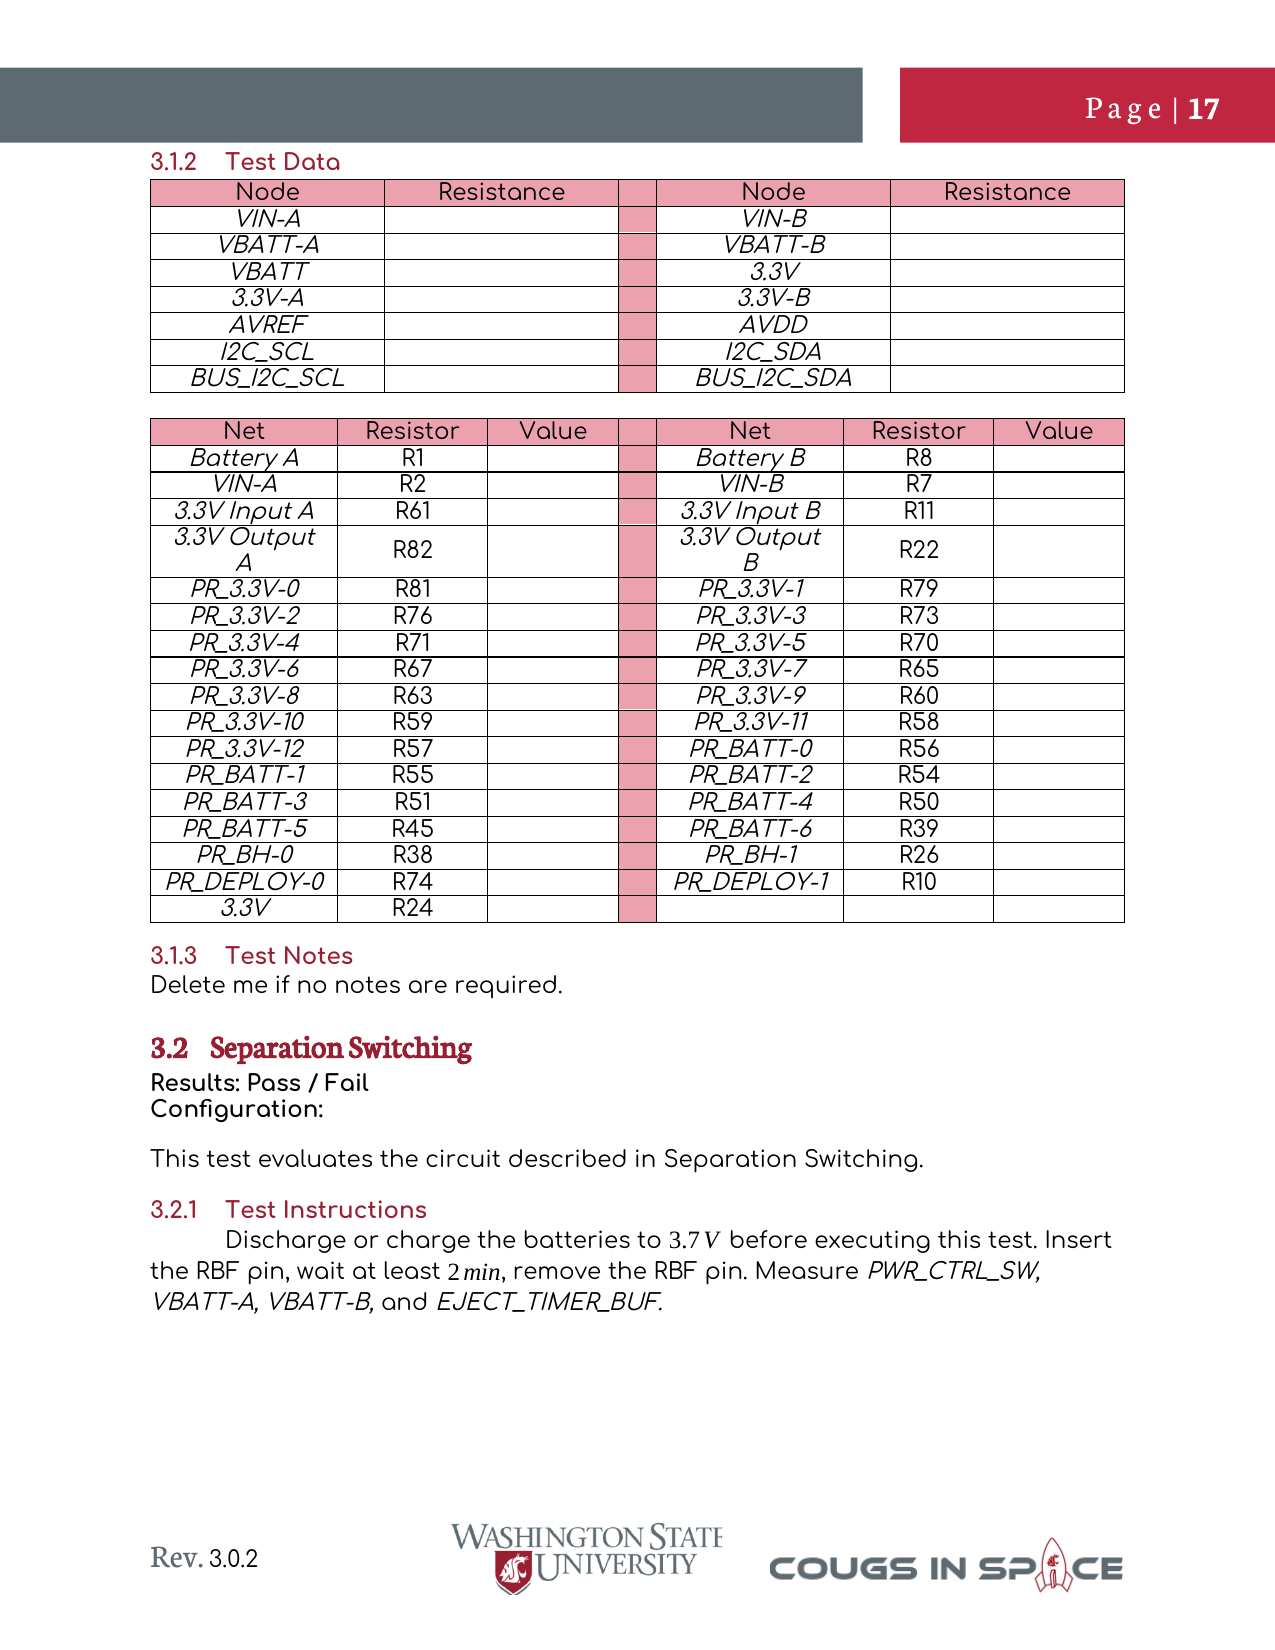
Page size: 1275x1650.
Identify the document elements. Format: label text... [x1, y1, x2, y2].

table_cell [385, 207, 618, 232]
table_cell [619, 526, 656, 577]
table_cell PR_3.3V-9 [657, 684, 843, 709]
table_cell [488, 604, 618, 630]
table_cell VBATT [151, 260, 384, 286]
table_cell VIN-B [657, 207, 890, 232]
table_cell BUS_I2C_SDA [657, 366, 890, 392]
table_cell R74 [338, 870, 487, 895]
table_cell PR_BH-1 [657, 843, 843, 869]
table_cell R79 [844, 578, 993, 603]
table_cell R2 [338, 473, 487, 498]
table_cell [619, 234, 656, 259]
table_cell VIN-A [151, 207, 384, 232]
table_cell R38 [338, 843, 487, 869]
table_cell [891, 234, 1124, 259]
table_cell Battery A [151, 446, 337, 471]
table_cell [619, 473, 656, 498]
table_cell PR_3.3V-8 [151, 684, 337, 709]
table_cell [891, 313, 1124, 339]
table_header Resistance [385, 180, 618, 206]
table_cell [619, 604, 656, 630]
table_cell [619, 658, 656, 683]
table_cell R63 [338, 684, 487, 709]
table_cell PR_3.3V-3 [657, 604, 843, 630]
table_header Node [657, 180, 890, 206]
subtitle Test Instructions [150, 1198, 1125, 1223]
table_cell [994, 499, 1124, 524]
table_header [619, 419, 656, 445]
table_cell [994, 817, 1124, 842]
table_cell [488, 896, 618, 922]
table_cell BUS_I2C_SCL [151, 366, 384, 392]
table_cell R81 [338, 578, 487, 603]
table_cell [619, 711, 656, 736]
table_cell R65 [844, 658, 993, 683]
table_cell 3.3V-B [657, 287, 890, 312]
table_cell [994, 578, 1124, 603]
table_cell 3.3V [657, 260, 890, 286]
table_cell PR_BH-0 [151, 843, 337, 869]
table_cell R70 [844, 631, 993, 656]
table_cell [619, 366, 656, 392]
table_cell VIN-A [151, 473, 337, 498]
table_cell PR_DEPLOY-1 [657, 870, 843, 895]
text This test evaluates the circuit described in Separation Switching. [150, 1148, 1125, 1173]
table_cell [619, 207, 656, 232]
table_cell [385, 340, 618, 365]
table_cell R57 [338, 737, 487, 763]
table_cell [994, 790, 1124, 816]
table_cell [891, 260, 1124, 286]
table_cell R11 [844, 499, 993, 524]
table_cell [994, 631, 1124, 656]
table_cell [488, 499, 618, 524]
table_header Node [151, 180, 384, 206]
table_cell 3.3V Input B [657, 499, 843, 524]
table_cell [619, 870, 656, 895]
table_cell PR_3.3V-7 [657, 658, 843, 683]
table_cell [488, 711, 618, 736]
table_cell [619, 260, 656, 286]
table_cell I2C_SCL [151, 340, 384, 365]
subtitle Test Data [150, 150, 1125, 176]
table_cell R59 [338, 711, 487, 736]
table_cell [891, 366, 1124, 392]
table_header [619, 180, 656, 206]
text Configuration: [150, 1097, 1125, 1123]
table_cell [994, 843, 1124, 869]
table_cell PR_3.3V-5 [657, 631, 843, 656]
table_cell [619, 764, 656, 789]
table_cell R60 [844, 684, 993, 709]
table_cell [994, 737, 1124, 763]
table_cell R39 [844, 817, 993, 842]
picture [450, 1522, 723, 1595]
table_cell R22 [844, 526, 993, 577]
table_cell R7 [844, 473, 993, 498]
table_cell [619, 737, 656, 763]
table_cell PR_DEPLOY-0 [151, 870, 337, 895]
table_cell 3.3V-A [151, 287, 384, 312]
table_cell PR_3.3V-2 [151, 604, 337, 630]
table_cell [488, 764, 618, 789]
table_cell [488, 790, 618, 816]
table_cell PR_3.3V-0 [151, 578, 337, 603]
table_cell I2C_SDA [657, 340, 890, 365]
table_cell [619, 578, 656, 603]
table_cell [488, 446, 618, 471]
table_cell [657, 896, 843, 922]
table_cell R67 [338, 658, 487, 683]
table_cell [619, 287, 656, 312]
table_cell [385, 287, 618, 312]
table_cell PR_3.3V-6 [151, 658, 337, 683]
table_cell [488, 870, 618, 895]
table_cell VBATT-A [151, 234, 384, 259]
table_cell R1 [338, 446, 487, 471]
table_cell PR_3.3V-12 [151, 737, 337, 763]
table_cell R71 [338, 631, 487, 656]
table_cell PR_BATT-0 [657, 737, 843, 763]
table_cell PR_BATT-4 [657, 790, 843, 816]
table_cell VBATT-B [657, 234, 890, 259]
table_cell [385, 313, 618, 339]
table_cell [994, 604, 1124, 630]
table_cell PR_BATT-6 [657, 817, 843, 842]
table_cell R24 [338, 896, 487, 922]
table_cell [488, 737, 618, 763]
table_cell [619, 313, 656, 339]
table_cell R54 [844, 764, 993, 789]
table_cell PR_BATT-2 [657, 764, 843, 789]
table_cell R45 [338, 817, 487, 842]
table_cell [891, 340, 1124, 365]
table_cell [619, 843, 656, 869]
table_cell [488, 473, 618, 498]
table_cell [619, 340, 656, 365]
picture [769, 1537, 1123, 1594]
table_header Value [994, 419, 1124, 445]
table_cell [488, 631, 618, 656]
table_cell R26 [844, 843, 993, 869]
table_cell R55 [338, 764, 487, 789]
table_cell R61 [338, 499, 487, 524]
table_cell [385, 234, 618, 259]
table_header Resistor [844, 419, 993, 445]
table_cell R56 [844, 737, 993, 763]
table_cell R76 [338, 604, 487, 630]
table_cell PR_3.3V-1 [657, 578, 843, 603]
table_cell [994, 473, 1124, 498]
table_cell R8 [844, 446, 993, 471]
table_cell AVDD [657, 313, 890, 339]
table_header Net [657, 419, 843, 445]
table_cell [994, 870, 1124, 895]
table_cell R10 [844, 870, 993, 895]
table_cell PR_3.3V-10 [151, 711, 337, 736]
table_cell [994, 526, 1124, 577]
table_cell [994, 684, 1124, 709]
table_cell [619, 631, 656, 656]
table_cell [994, 658, 1124, 683]
table_cell PR_BATT-1 [151, 764, 337, 789]
table_cell [994, 446, 1124, 471]
table_cell R73 [844, 604, 993, 630]
table_cell 3.3V Output A [151, 526, 337, 577]
table_cell R50 [844, 790, 993, 816]
text Delete me if no notes are required. [150, 973, 1125, 999]
table_cell PR_BATT-3 [151, 790, 337, 816]
table_cell R58 [844, 711, 993, 736]
table_cell PR_3.3V-11 [657, 711, 843, 736]
table_cell [891, 287, 1124, 312]
table_cell AVREF [151, 313, 384, 339]
table_cell VIN-B [657, 473, 843, 498]
table_header Resistor [338, 419, 487, 445]
table_cell [619, 684, 656, 709]
table_cell Battery B [657, 446, 843, 471]
table_cell [488, 526, 618, 577]
table_header Net [151, 419, 337, 445]
table_cell [488, 658, 618, 683]
table_cell [488, 684, 618, 709]
table_cell [994, 711, 1124, 736]
table_cell [488, 578, 618, 603]
table_cell R51 [338, 790, 487, 816]
text Discharge or charge the batteries to before executing this test. Insert the RBF pin, wait at least , remove the RBF pin. Measure PWR_CTRL_SW, VBATT-A, VBATT-B, and EJECT_TIMER_BUF. [150, 1227, 1125, 1315]
table_cell [619, 817, 656, 842]
table_cell [619, 446, 656, 471]
table_cell [619, 499, 656, 524]
table_cell [844, 896, 993, 922]
table_header Value [488, 419, 618, 445]
table_cell [994, 896, 1124, 922]
table_cell [891, 207, 1124, 232]
table_cell [488, 817, 618, 842]
table_cell PR_BATT-5 [151, 817, 337, 842]
table_header Resistance [891, 180, 1124, 206]
subtitle Test Notes [150, 944, 1125, 969]
table_cell 3.3V [151, 896, 337, 922]
table_cell R82 [338, 526, 487, 577]
table_cell 3.3V Input A [151, 499, 337, 524]
table_cell PR_3.3V-4 [151, 631, 337, 656]
table_cell [385, 260, 618, 286]
text Results: Pass / Fail [150, 1072, 1125, 1097]
table_cell [619, 896, 656, 922]
table_cell [385, 366, 618, 392]
table_cell [488, 843, 618, 869]
subtitle Separation Switching [150, 1023, 1125, 1065]
table_cell [994, 764, 1124, 789]
table_cell 3.3V Output B [657, 526, 843, 577]
table_cell [619, 790, 656, 816]
